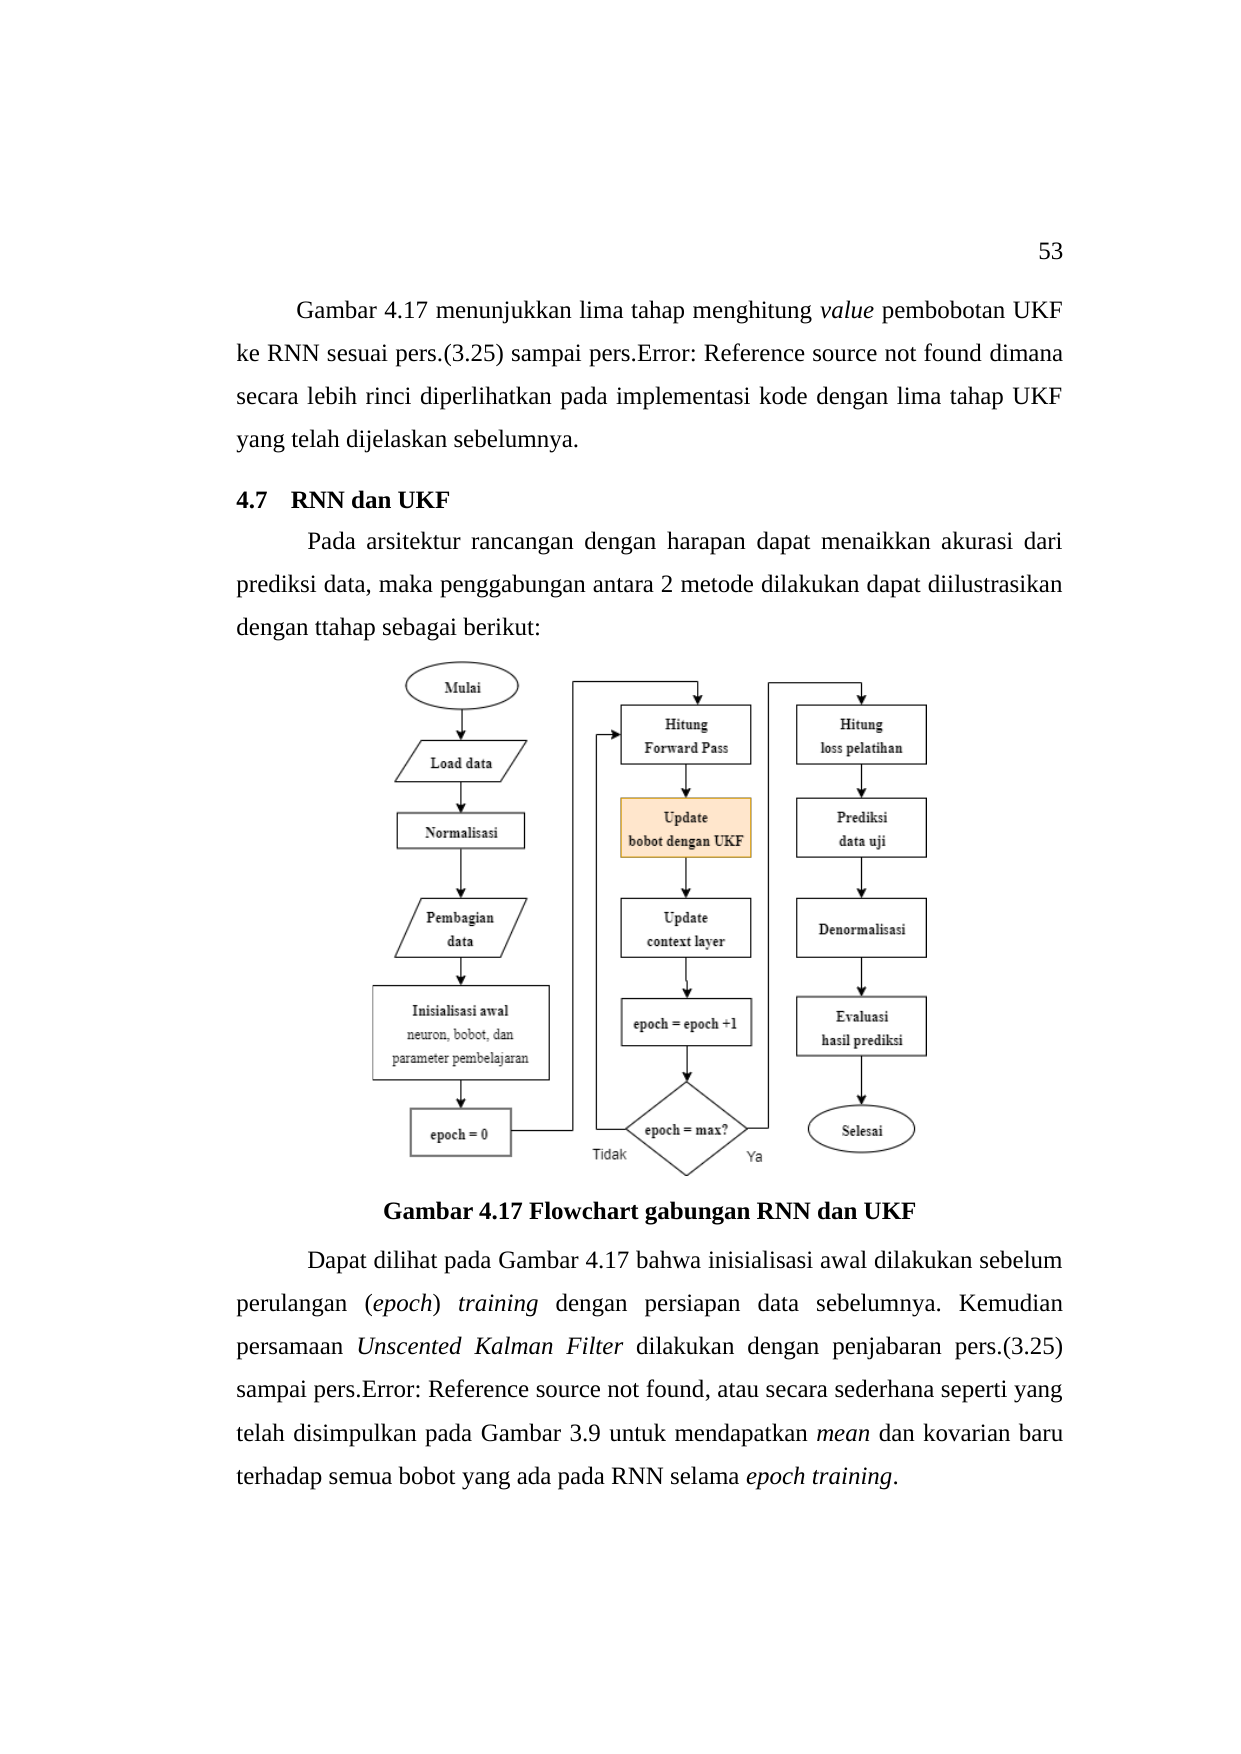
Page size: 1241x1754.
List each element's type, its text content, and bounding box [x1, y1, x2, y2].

picture [372, 661, 927, 1176]
text Gambar 4.17 menunjukkan lima tahap menghitung value pembobotan UKF ke RNN sesuai pers.(3.25) sampai pers.(3.40) dimana secara lebih rinci diperlihatkan pada implementasi kode dengan lima tahap UKF yang telah dijelaskan sebelumnya. [236, 295, 1063, 453]
text Dapat dilihat pada Gambar 4.17 bahwa inisialisasi awal dilakukan sebelum perulangan (epoch) training dengan persiapan data sebelumnya. Kemudian persamaan Unscented Kalman Filter dilakukan dengan penjabaran pers.(3.25) sampai pers.(3.40), atau secara sederhana seperti yang telah disimpulkan pada Gambar 3.9 untuk mendapatkan mean dan kovarian baru terhadap semua bobot yang ada pada RNN selama epoch training. [236, 1245, 1063, 1489]
text Pada arsitektur rancangan dengan harapan dapat menaikkan akurasi dari prediksi data, maka penggabungan antara 2 metode dilakukan dapat diilustrasikan dengan ttahap sebagai berikut: [236, 526, 1063, 641]
subtitle RNN dan UKF [236, 485, 1063, 514]
text Gambar 4.17 Flowchart gabungan RNN dan UKF [236, 1196, 1063, 1225]
